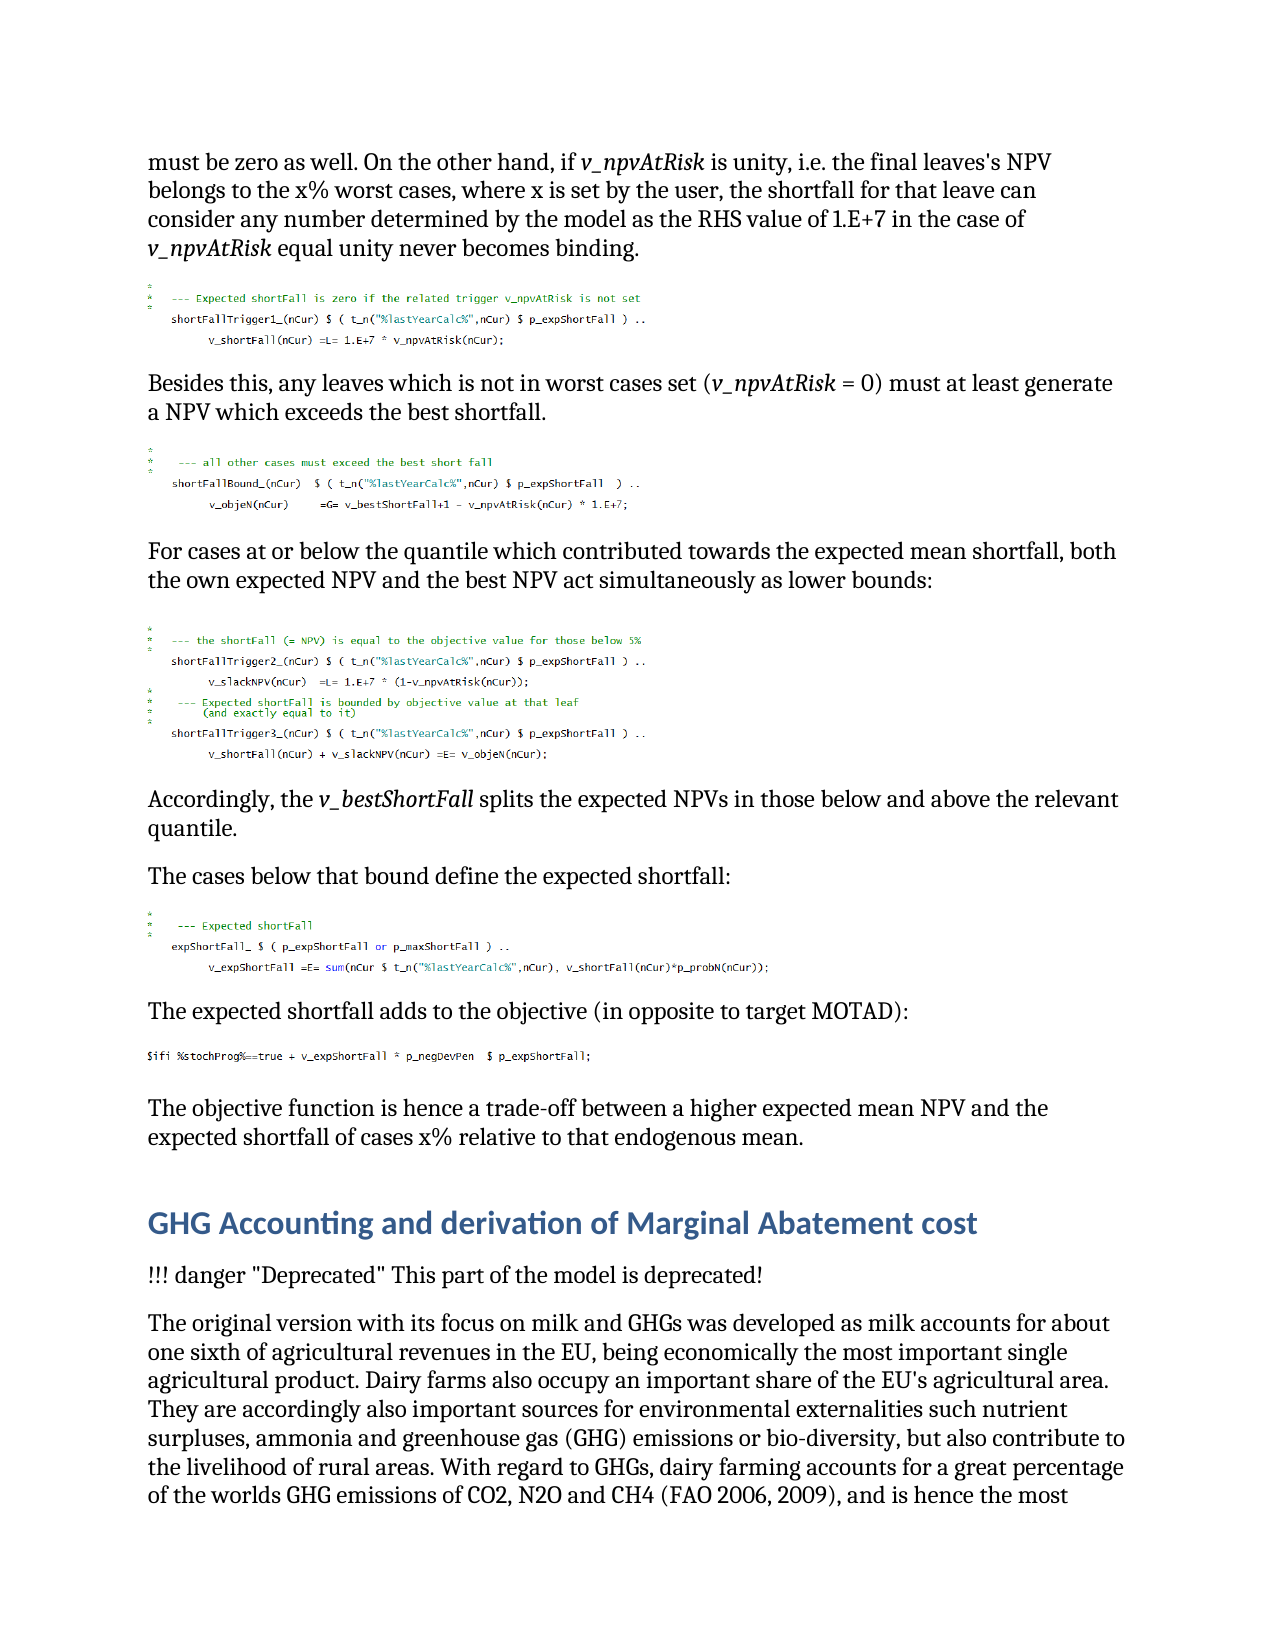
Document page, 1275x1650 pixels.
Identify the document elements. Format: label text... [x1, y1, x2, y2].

picture [147, 445, 649, 517]
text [148, 148, 1127, 263]
text The cases below that bound define the expected shortfall: [148, 862, 1127, 890]
text Accordingly, the v_bestShortFall splits the expected NPVs in those below and above the relevant quantile. [148, 785, 1127, 843]
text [148, 1309, 1127, 1510]
text !!! danger "Deprecated" This part of the model is deprecated! [148, 1261, 1127, 1290]
text Besides this, any leaves which is not in worst cases set (v_npvAtRisk = 0) must at least generate a NPV which exceeds the best shortfall. [148, 369, 1127, 427]
text For cases at or below the quantile which contributed towards the expected mean shortfall, both the own expected NPV and the best NPV act simultaneously as lower bounds: [148, 537, 1127, 594]
picture [147, 281, 656, 349]
picture [147, 613, 672, 765]
subtitle GHG Accounting and derivation of Marginal Abatement cost [148, 1202, 1127, 1242]
picture [147, 909, 773, 977]
picture [147, 1044, 627, 1066]
text The expected shortfall adds to the objective (in opposite to target MOTAD): [148, 997, 1127, 1026]
text The objective function is hence a trade-off between a higher expected mean NPV and the expected shortfall of cases x% relative to that endogenous mean. [148, 1094, 1127, 1152]
